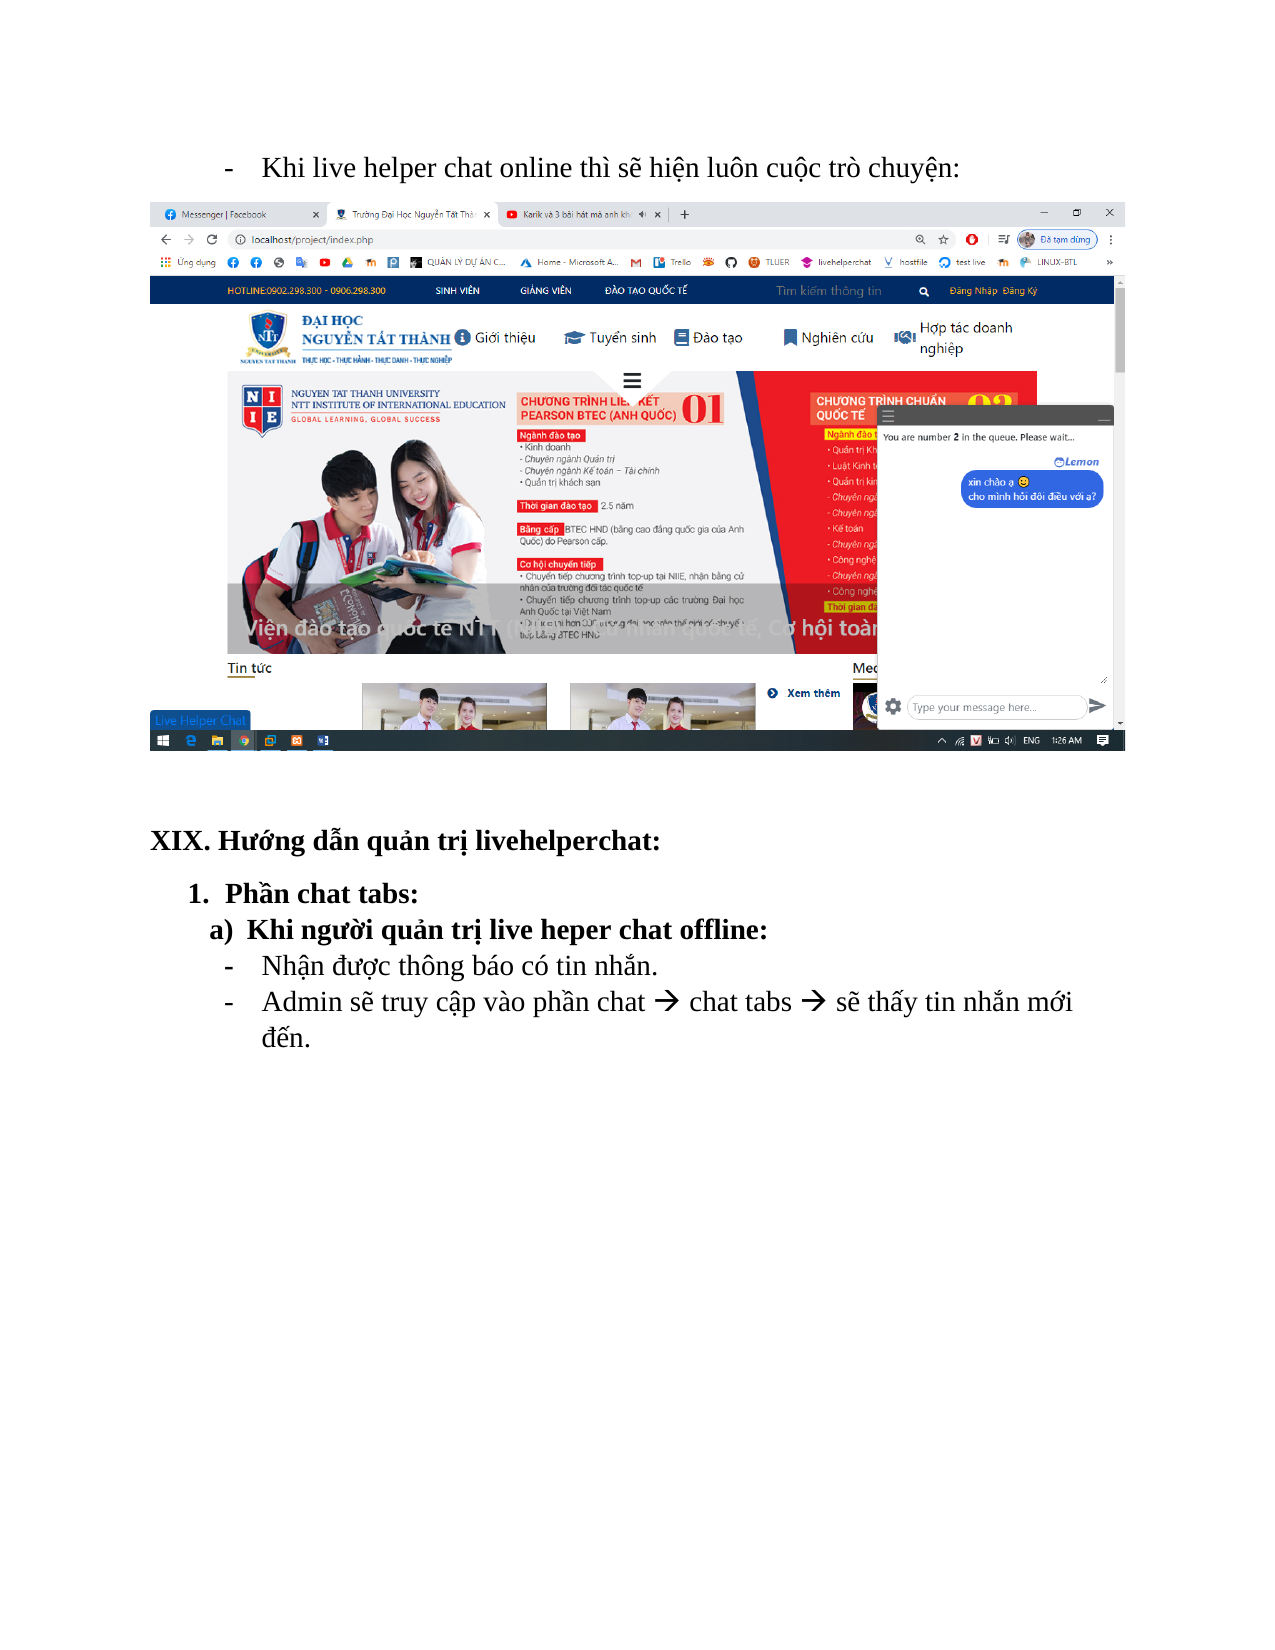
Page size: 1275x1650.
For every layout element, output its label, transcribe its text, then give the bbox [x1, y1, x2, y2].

list Phần chat tabs: [187, 876, 1125, 909]
list Nhận được thông báo có tin nhắn. [224, 948, 1125, 982]
list Khi live helper chat online thì sẽ hiện luôn cuộc trò chuyện: [224, 150, 1125, 183]
picture [150, 202, 1125, 751]
text XIX. Hướng dẫn quản trị livehelperchat: [150, 823, 1125, 857]
list Admin sẽ truy cập vào phần chat chat tabs sẽ thấy tin nhắn mới đến. [224, 984, 1125, 1054]
list Khi người quản trị live heper chat offline: [209, 912, 1125, 946]
